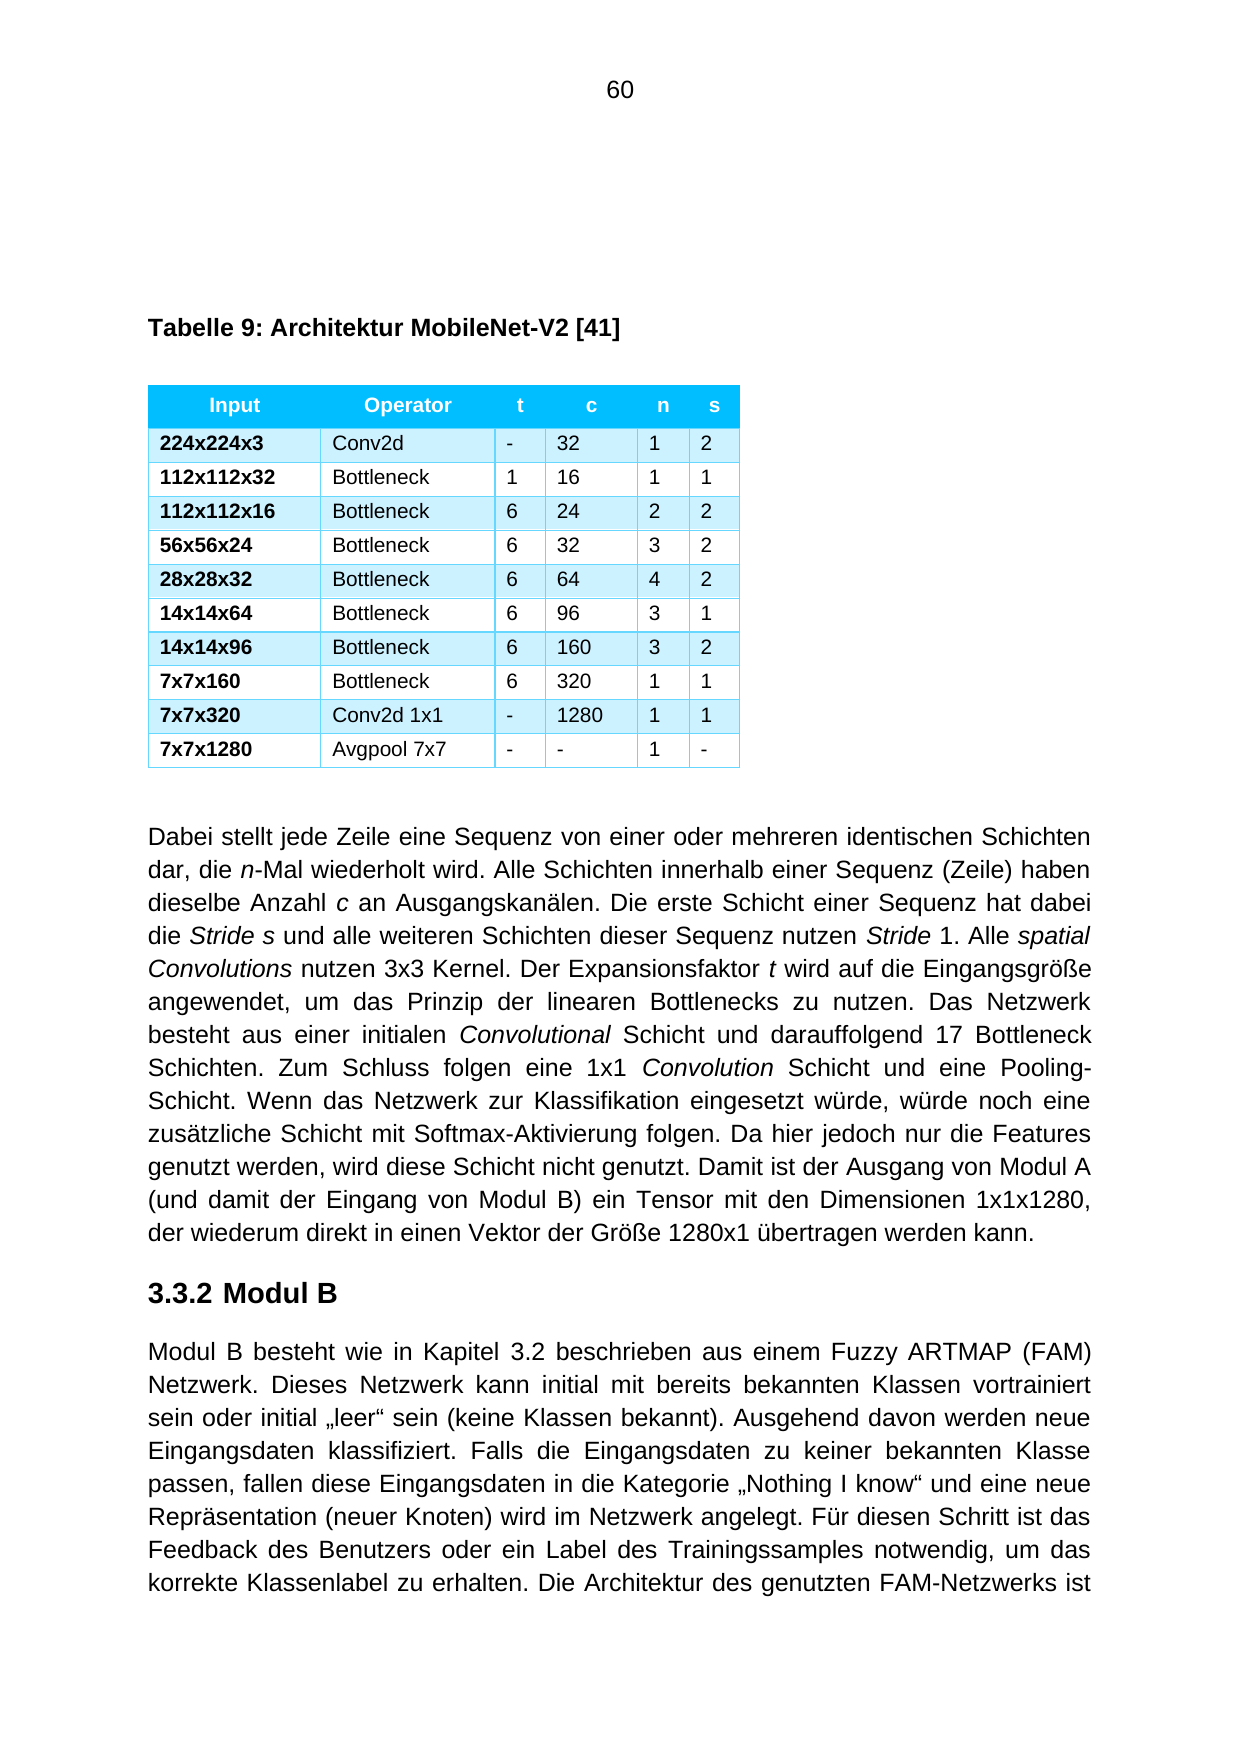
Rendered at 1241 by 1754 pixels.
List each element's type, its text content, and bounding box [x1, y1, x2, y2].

table_cell 6 [496, 565, 545, 597]
table_cell 3 [638, 633, 689, 665]
table_cell 3 [638, 599, 689, 631]
table_cell - [496, 700, 545, 733]
table_cell 14x14x64 [149, 599, 320, 631]
table_cell 1 [638, 666, 689, 699]
table_cell Conv2d 1x1 [321, 700, 494, 733]
table_cell 6 [496, 666, 545, 699]
table_cell - [546, 734, 637, 767]
table_cell 7x7x160 [149, 666, 320, 699]
table_header c [546, 386, 637, 428]
table_cell 96 [546, 599, 637, 631]
table_cell 64 [546, 565, 637, 597]
table_cell Bottleneck [321, 497, 494, 529]
table_cell 1 [690, 463, 739, 496]
table_cell 28x28x32 [149, 565, 320, 597]
table_cell - [496, 429, 545, 462]
table_header n [638, 386, 689, 428]
table_cell 1 [690, 700, 739, 733]
table_cell 56x56x24 [149, 531, 320, 563]
table_cell 2 [638, 497, 689, 529]
table_cell Bottleneck [321, 565, 494, 597]
text Tabelle 9: Architektur MobileNet-V2 [148, 313, 1092, 342]
table_cell 1 [690, 666, 739, 699]
table_cell 6 [496, 599, 545, 631]
table_cell 1280 [546, 700, 637, 733]
table_cell 6 [496, 497, 545, 529]
table_cell 320 [546, 666, 637, 699]
table_cell 1 [638, 463, 689, 496]
table_cell 2 [690, 531, 739, 563]
table_header t [496, 386, 545, 428]
table_cell 3 [638, 531, 689, 563]
table_cell 1 [638, 429, 689, 462]
table_header s [690, 386, 739, 428]
table_cell 1 [496, 463, 545, 496]
table_cell 7x7x320 [149, 700, 320, 733]
table_cell 24 [546, 497, 637, 529]
subtitle Modul B [148, 1276, 1092, 1310]
table_cell Avgpool 7x7 [321, 734, 494, 767]
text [148, 1337, 1092, 1597]
table_header Operator [321, 386, 494, 428]
table_cell 32 [546, 531, 637, 563]
text Dabei stellt jede Zeile eine Sequenz von einer oder mehreren identischen Schichten dar, die n-Mal wiederholt wird. Alle Schichten innerhalb einer Sequenz (Zeile) haben dieselbe Anzahl c an Ausgangskanälen. Die erste Schicht einer Sequenz hat dabei die Stride s und alle weiteren Schichten dieser Sequenz nutzen Stride 1. Alle spatial Convolutions nutzen 3x3 Kernel. Der Expansionsfaktor t wird auf die Eingangsgröße angewendet, um das Prinzip der linearen Bottlenecks zu nutzen. Das Netzwerk besteht aus einer initialen Convolutional Schicht und darauffolgend 17 Bottleneck Schichten. Zum Schluss folgen eine 1x1 Convolution Schicht und eine Pooling-Schicht. Wenn das Netzwerk zur Klassifikation eingesetzt würde, würde noch eine zusätzliche Schicht mit Softmax-Aktivierung folgen. Da hier jedoch nur die Features genutzt werden, wird diese Schicht nicht genutzt. Damit ist der Ausgang von Modul A (und damit der Eingang von Modul B) ein Tensor mit den Dimensionen 1x1x1280, der wiederum direkt in einen Vektor der Größe 1280x1 übertragen werden kann. [148, 822, 1092, 1247]
table_cell 2 [690, 429, 739, 462]
table_cell 2 [690, 633, 739, 665]
table_cell 1 [638, 700, 689, 733]
table_cell 16 [546, 463, 637, 496]
table_cell Bottleneck [321, 633, 494, 665]
table_cell 2 [690, 497, 739, 529]
table_cell Bottleneck [321, 666, 494, 699]
table_cell Bottleneck [321, 531, 494, 563]
table_cell 224x224x3 [149, 429, 320, 462]
table_cell 32 [546, 429, 637, 462]
table_cell 7x7x1280 [149, 734, 320, 767]
table_cell 6 [496, 531, 545, 563]
table_cell - [496, 734, 545, 767]
table_cell Bottleneck [321, 599, 494, 631]
table_cell 1 [690, 599, 739, 631]
table_cell 6 [496, 633, 545, 665]
table_header Input [149, 386, 320, 428]
table_cell 112x112x16 [149, 497, 320, 529]
table_cell - [690, 734, 739, 767]
table_cell 160 [546, 633, 637, 665]
table_cell 112x112x32 [149, 463, 320, 496]
table_cell Conv2d [321, 429, 494, 462]
table_cell Bottleneck [321, 463, 494, 496]
table_cell 4 [638, 565, 689, 597]
table_cell 14x14x96 [149, 633, 320, 665]
table_cell 1 [638, 734, 689, 767]
table_cell 2 [690, 565, 739, 597]
